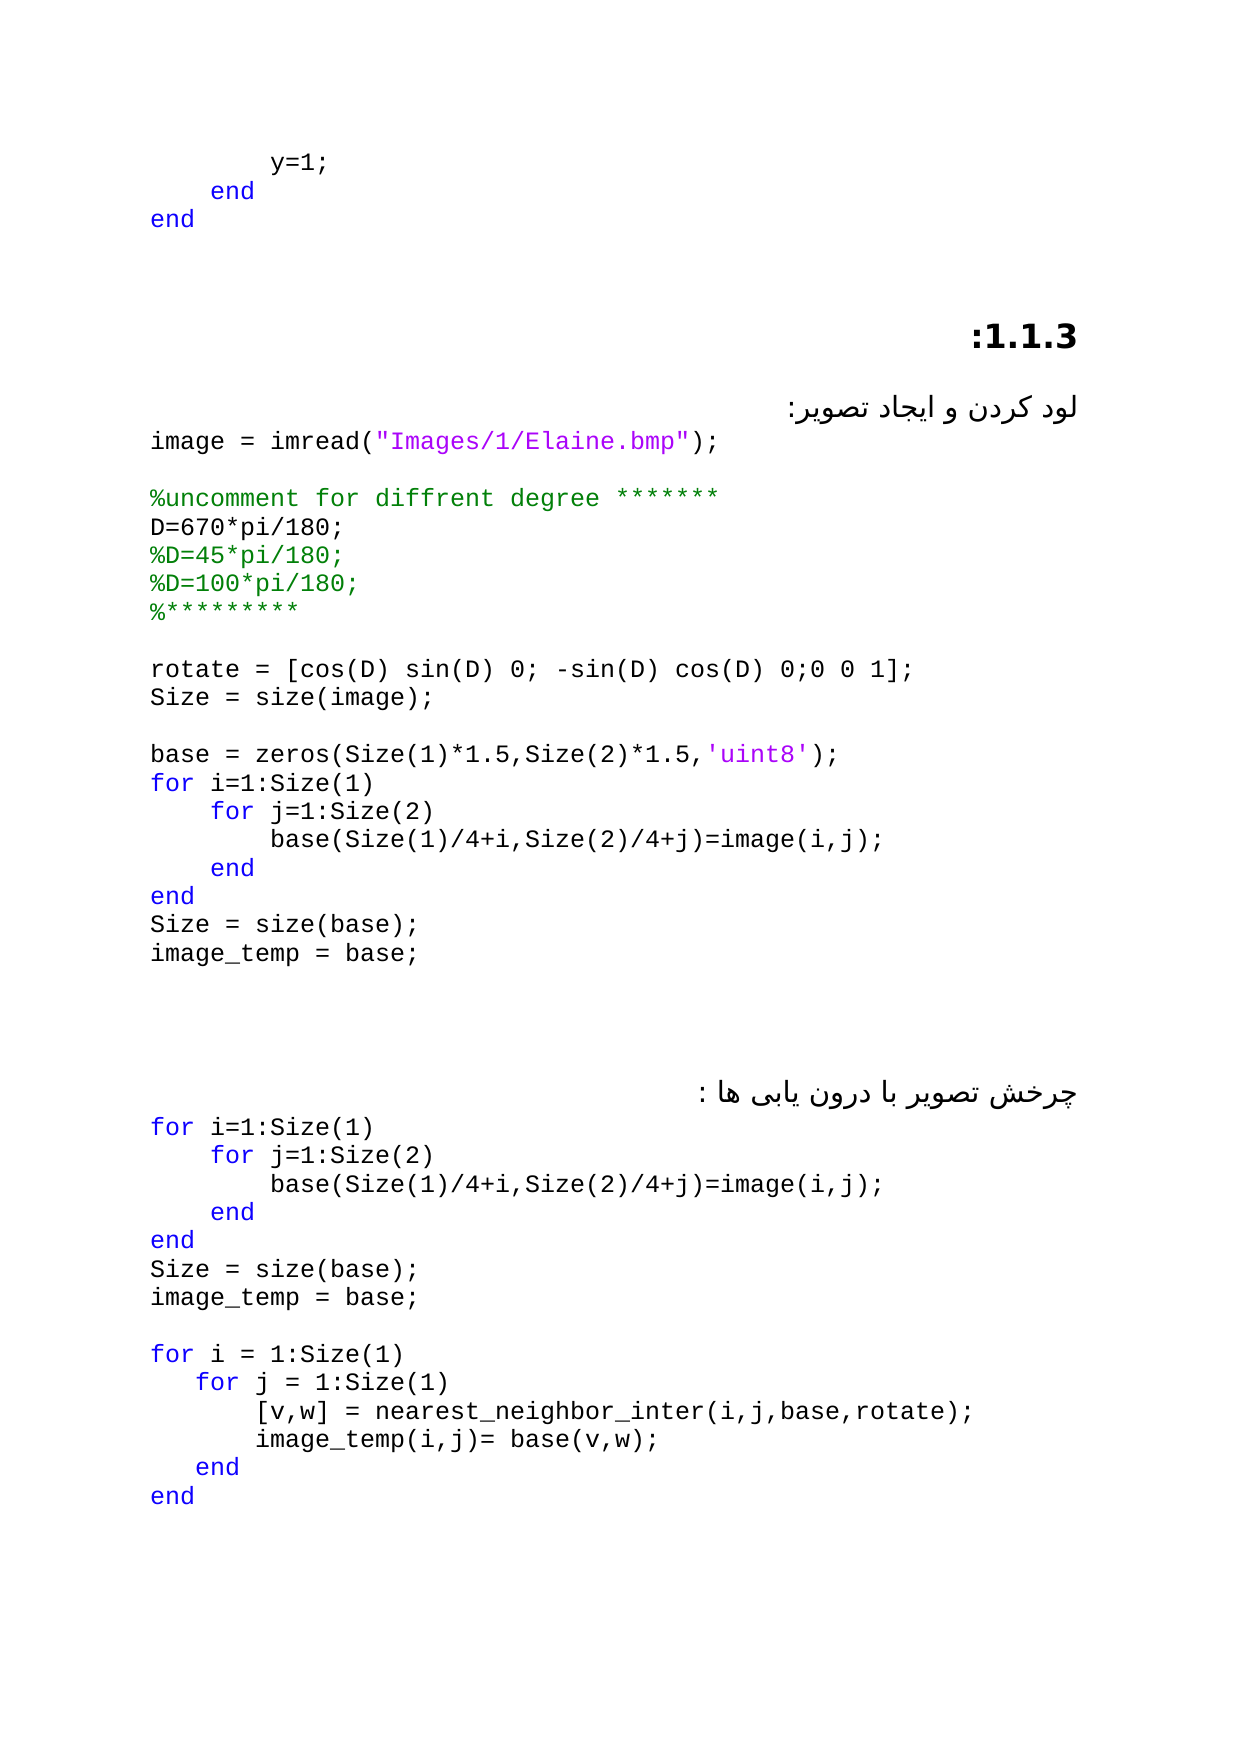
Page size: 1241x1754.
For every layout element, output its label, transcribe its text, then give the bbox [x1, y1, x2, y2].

text for i = 1:Size(1) [150, 1342, 1090, 1370]
text y=1; [150, 150, 1090, 178]
text base(Size(1)/4+i,Size(2)/4+j)=image(i,j); [150, 1171, 1090, 1199]
text 1.1.3: [150, 318, 1078, 357]
text Size = size(base); [150, 1256, 1090, 1284]
text %uncomment for diffrent degree ******* [150, 486, 1090, 514]
text image_temp(i,j)= base(v,w); [150, 1427, 1090, 1455]
text end [150, 855, 1090, 883]
text end [150, 1228, 1090, 1256]
text for j=1:Size(2) [150, 798, 1090, 827]
text image = imread("Images/1/Elaine.bmp"); [150, 429, 1090, 457]
text for j = 1:Size(1) [150, 1370, 1090, 1398]
text %********* [150, 599, 1090, 628]
text for i=1:Size(1) [150, 1114, 1090, 1143]
text end [150, 883, 1090, 912]
text چرخش تصویر با درون یابی ها : [150, 1076, 1078, 1109]
text image_temp = base; [150, 1284, 1090, 1313]
text image_temp = base; [150, 940, 1090, 968]
text لود کردن و ایجاد تصویر: [150, 390, 1078, 424]
text Size = size(base); [150, 912, 1090, 940]
text %D=45*pi/180; [150, 543, 1090, 571]
text end [150, 1199, 1090, 1228]
text for j=1:Size(2) [150, 1143, 1090, 1171]
text Size = size(image); [150, 685, 1090, 713]
text end [150, 207, 1090, 235]
text [v,w] = nearest_neighbor_inter(i,j,base,rotate); [150, 1398, 1090, 1427]
text for i=1:Size(1) [150, 770, 1090, 798]
text D=670*pi/180; [150, 514, 1090, 543]
text %D=100*pi/180; [150, 571, 1090, 599]
text base = zeros(Size(1)*1.5,Size(2)*1.5,'uint8'); [150, 742, 1090, 770]
text end [150, 1483, 1090, 1512]
text rotate = [cos(D) sin(D) 0; -sin(D) cos(D) 0;0 0 1]; [150, 656, 1090, 685]
text end [150, 178, 1090, 207]
text base(Size(1)/4+i,Size(2)/4+j)=image(i,j); [150, 827, 1090, 855]
text end [150, 1455, 1090, 1483]
